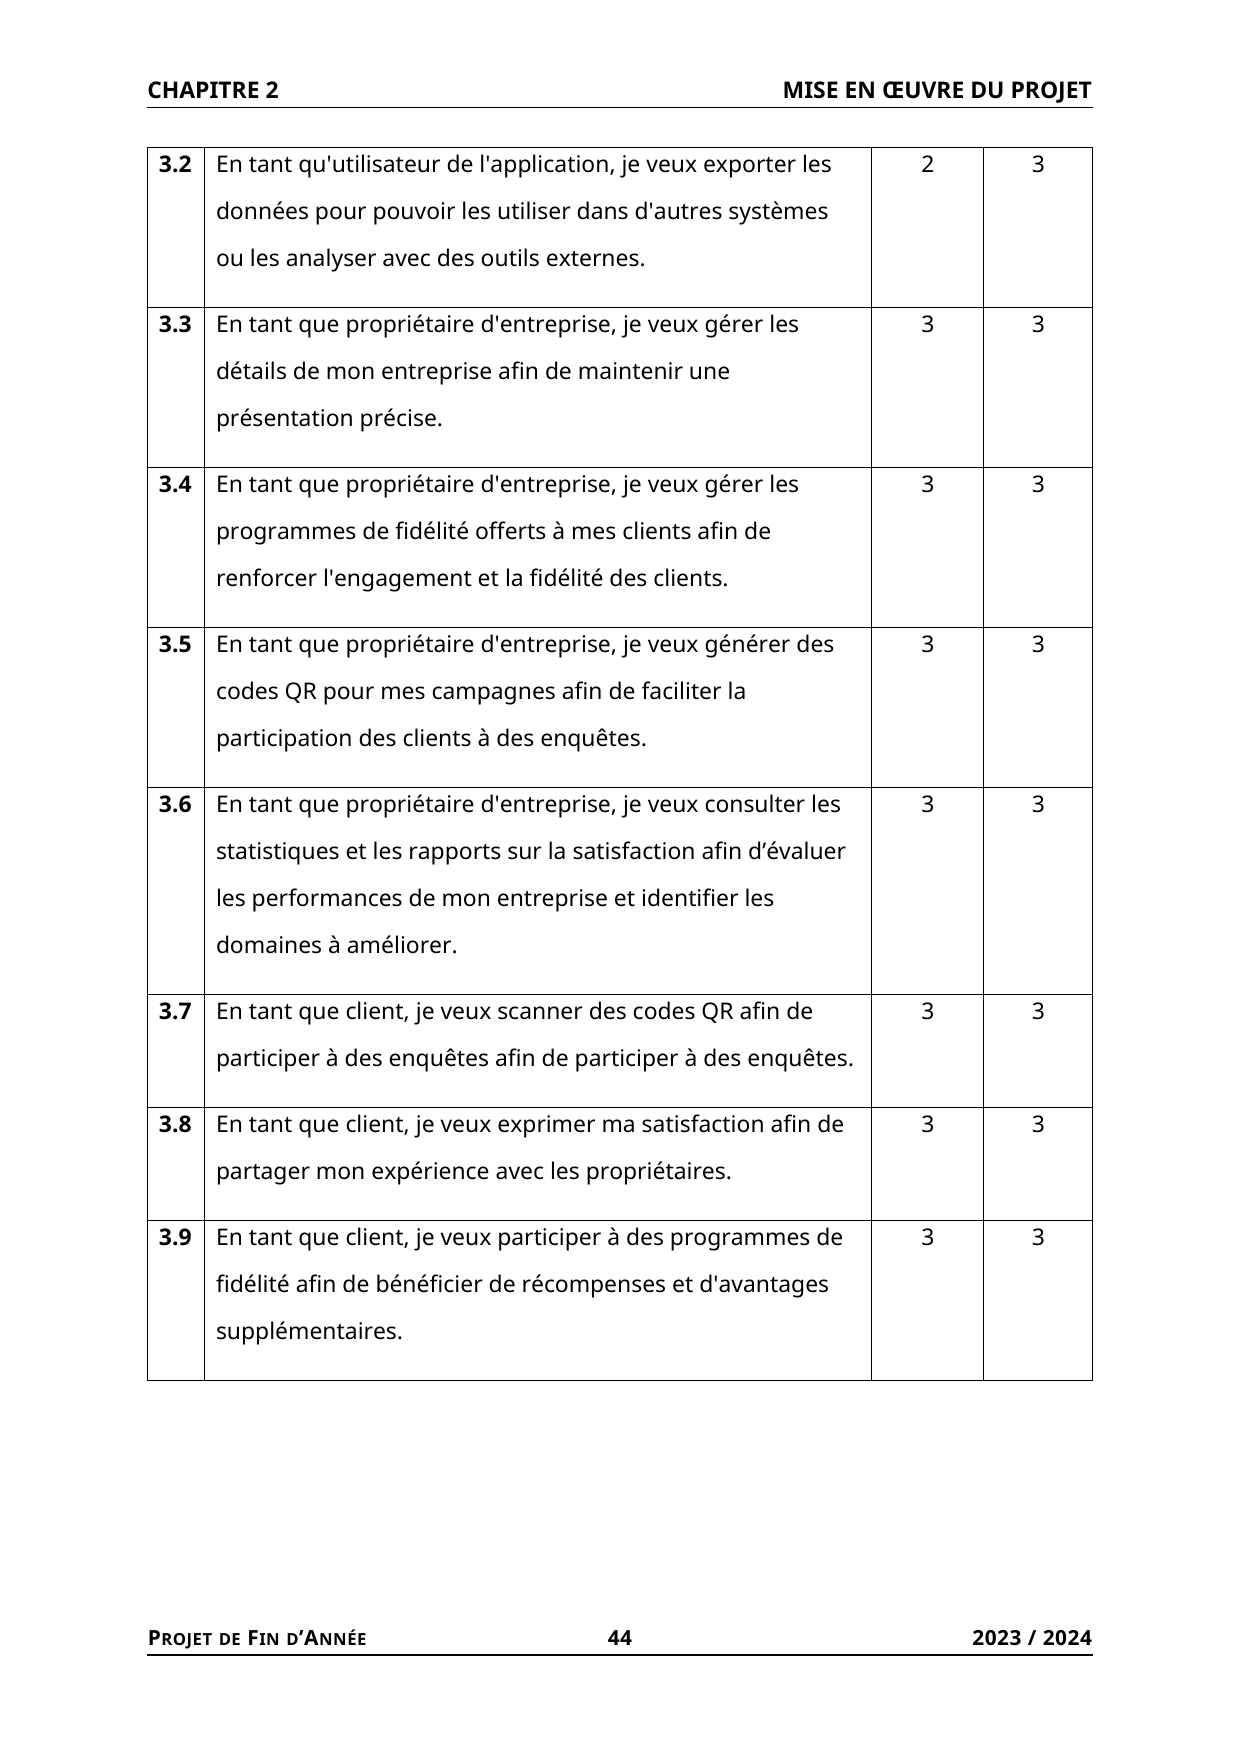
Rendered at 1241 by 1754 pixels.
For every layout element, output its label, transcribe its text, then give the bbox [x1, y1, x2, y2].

table_cell 3 [984, 308, 1092, 467]
table_cell En tant que client, je veux exprimer ma satisfaction afin de partager mon expérience avec les propriétaires. [205, 1108, 871, 1220]
table_cell 3.6 [148, 788, 204, 994]
table_cell En tant que client, je veux scanner des codes QR afin de participer à des enquêtes afin de participer à des enquêtes. [205, 995, 871, 1107]
table_cell 3 [872, 468, 983, 627]
table_cell 3 [872, 1108, 983, 1220]
table_cell 3 [872, 788, 983, 994]
table_cell 3 [984, 148, 1092, 307]
table_cell 3.3 [148, 308, 204, 467]
table_cell 3.4 [148, 468, 204, 627]
table_cell 3 [984, 1108, 1092, 1220]
table_cell 3 [984, 788, 1092, 994]
table_cell 3.2 [148, 148, 204, 307]
table_cell 3.8 [148, 1108, 204, 1220]
table_cell 3 [872, 995, 983, 1107]
table_cell En tant qu'utilisateur de l'application, je veux exporter les données pour pouvoir les utiliser dans d'autres systèmes ou les analyser avec des outils externes. [205, 148, 871, 307]
table_cell En tant que propriétaire d'entreprise, je veux générer des codes QR pour mes campagnes afin de faciliter la participation des clients à des enquêtes. [205, 628, 871, 787]
table_cell 3 [984, 628, 1092, 787]
table_cell En tant que propriétaire d'entreprise, je veux consulter les statistiques et les rapports sur la satisfaction afin d’évaluer les performances de mon entreprise et identifier les domaines à améliorer. [205, 788, 871, 994]
table_cell 3 [872, 1221, 983, 1380]
table_cell 3.9 [148, 1221, 204, 1380]
table_cell 2 [872, 148, 983, 307]
table_cell 3 [984, 1221, 1092, 1380]
table_cell En tant que client, je veux participer à des programmes de fidélité afin de bénéficier de récompenses et d'avantages supplémentaires. [205, 1221, 871, 1380]
table_cell 3 [984, 995, 1092, 1107]
table_cell En tant que propriétaire d'entreprise, je veux gérer les détails de mon entreprise afin de maintenir une présentation précise. [205, 308, 871, 467]
table_cell 3.5 [148, 628, 204, 787]
table_cell 3 [872, 308, 983, 467]
table_cell 3 [984, 468, 1092, 627]
table_cell 3 [872, 628, 983, 787]
table_cell 3.7 [148, 995, 204, 1107]
table_cell En tant que propriétaire d'entreprise, je veux gérer les programmes de fidélité offerts à mes clients afin de renforcer l'engagement et la fidélité des clients. [205, 468, 871, 627]
